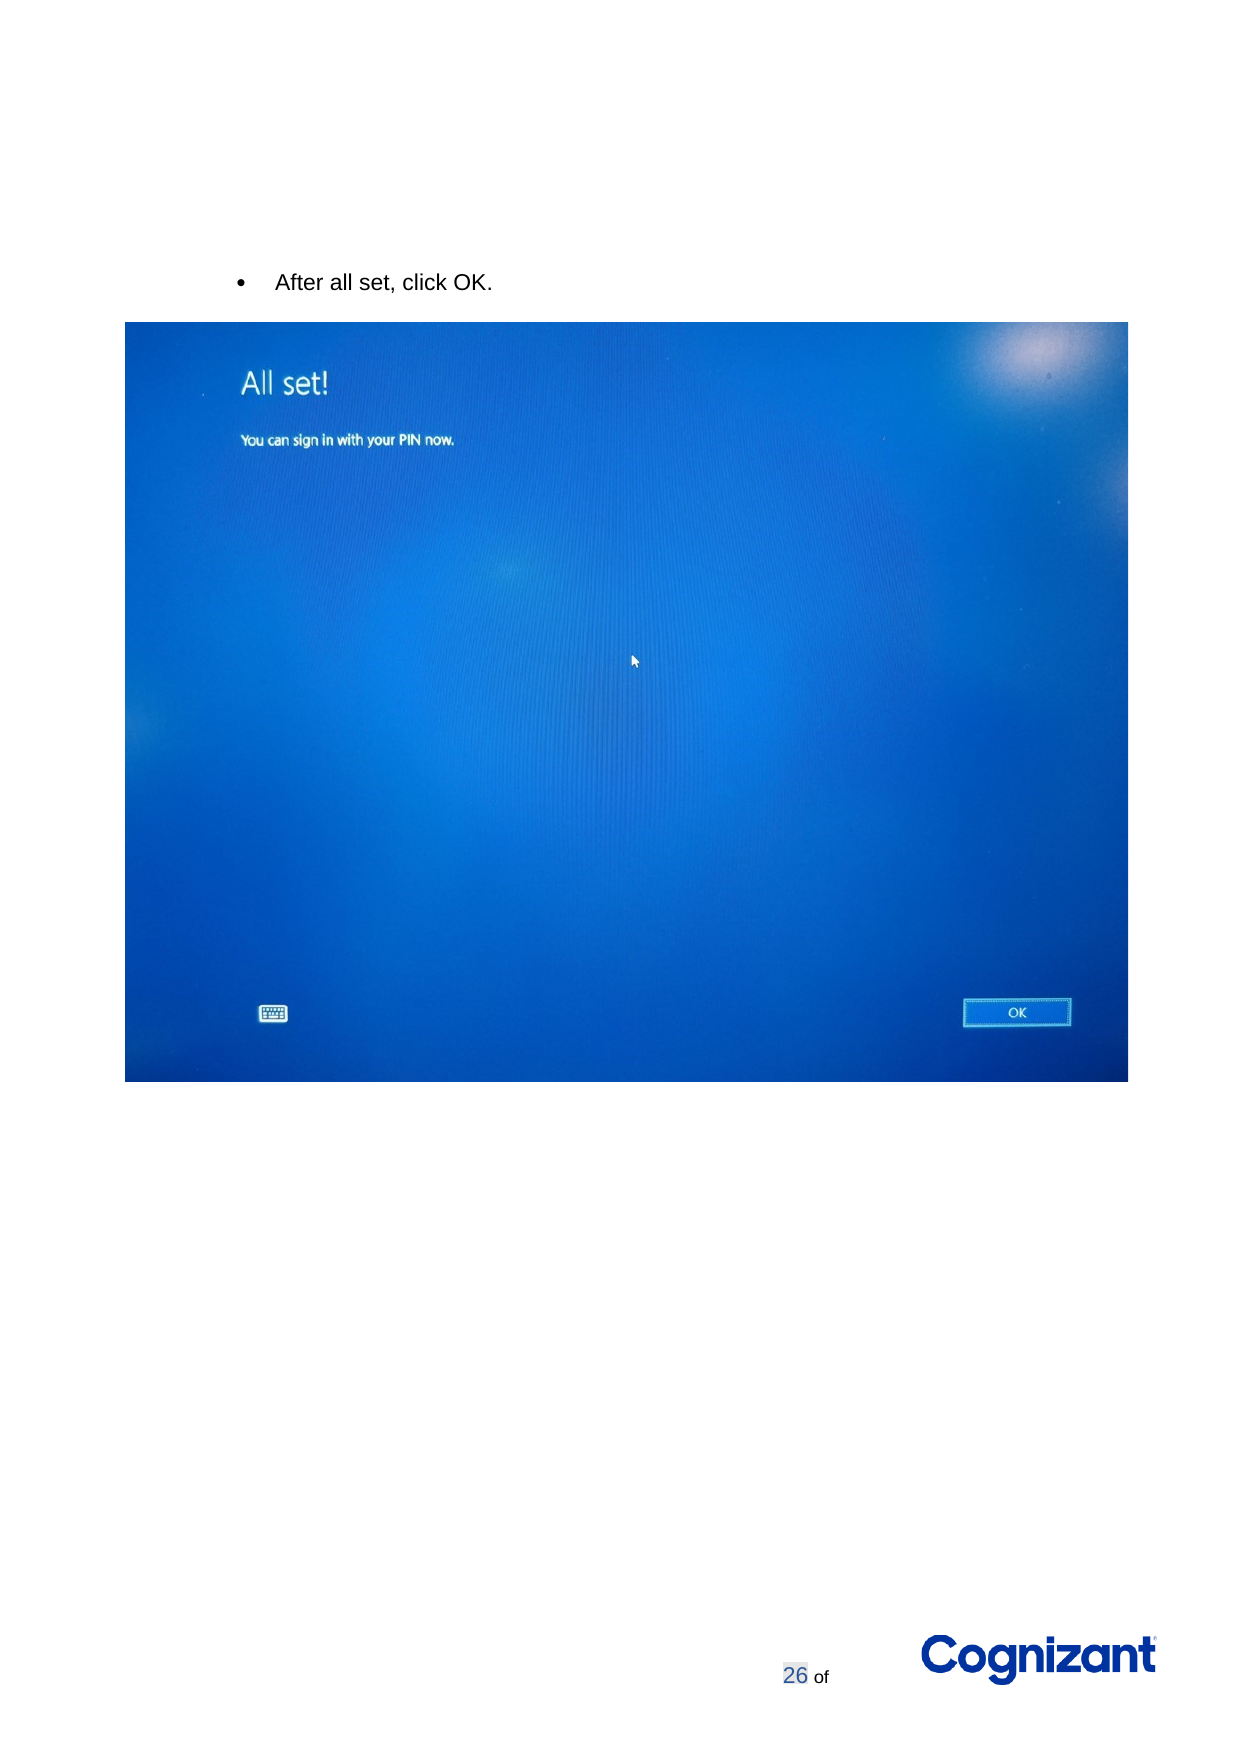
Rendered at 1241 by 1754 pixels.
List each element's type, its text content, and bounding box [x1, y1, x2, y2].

picture [125, 322, 1129, 1082]
picture [921, 1635, 1157, 1685]
list After all set, click OK. [237, 269, 1128, 296]
